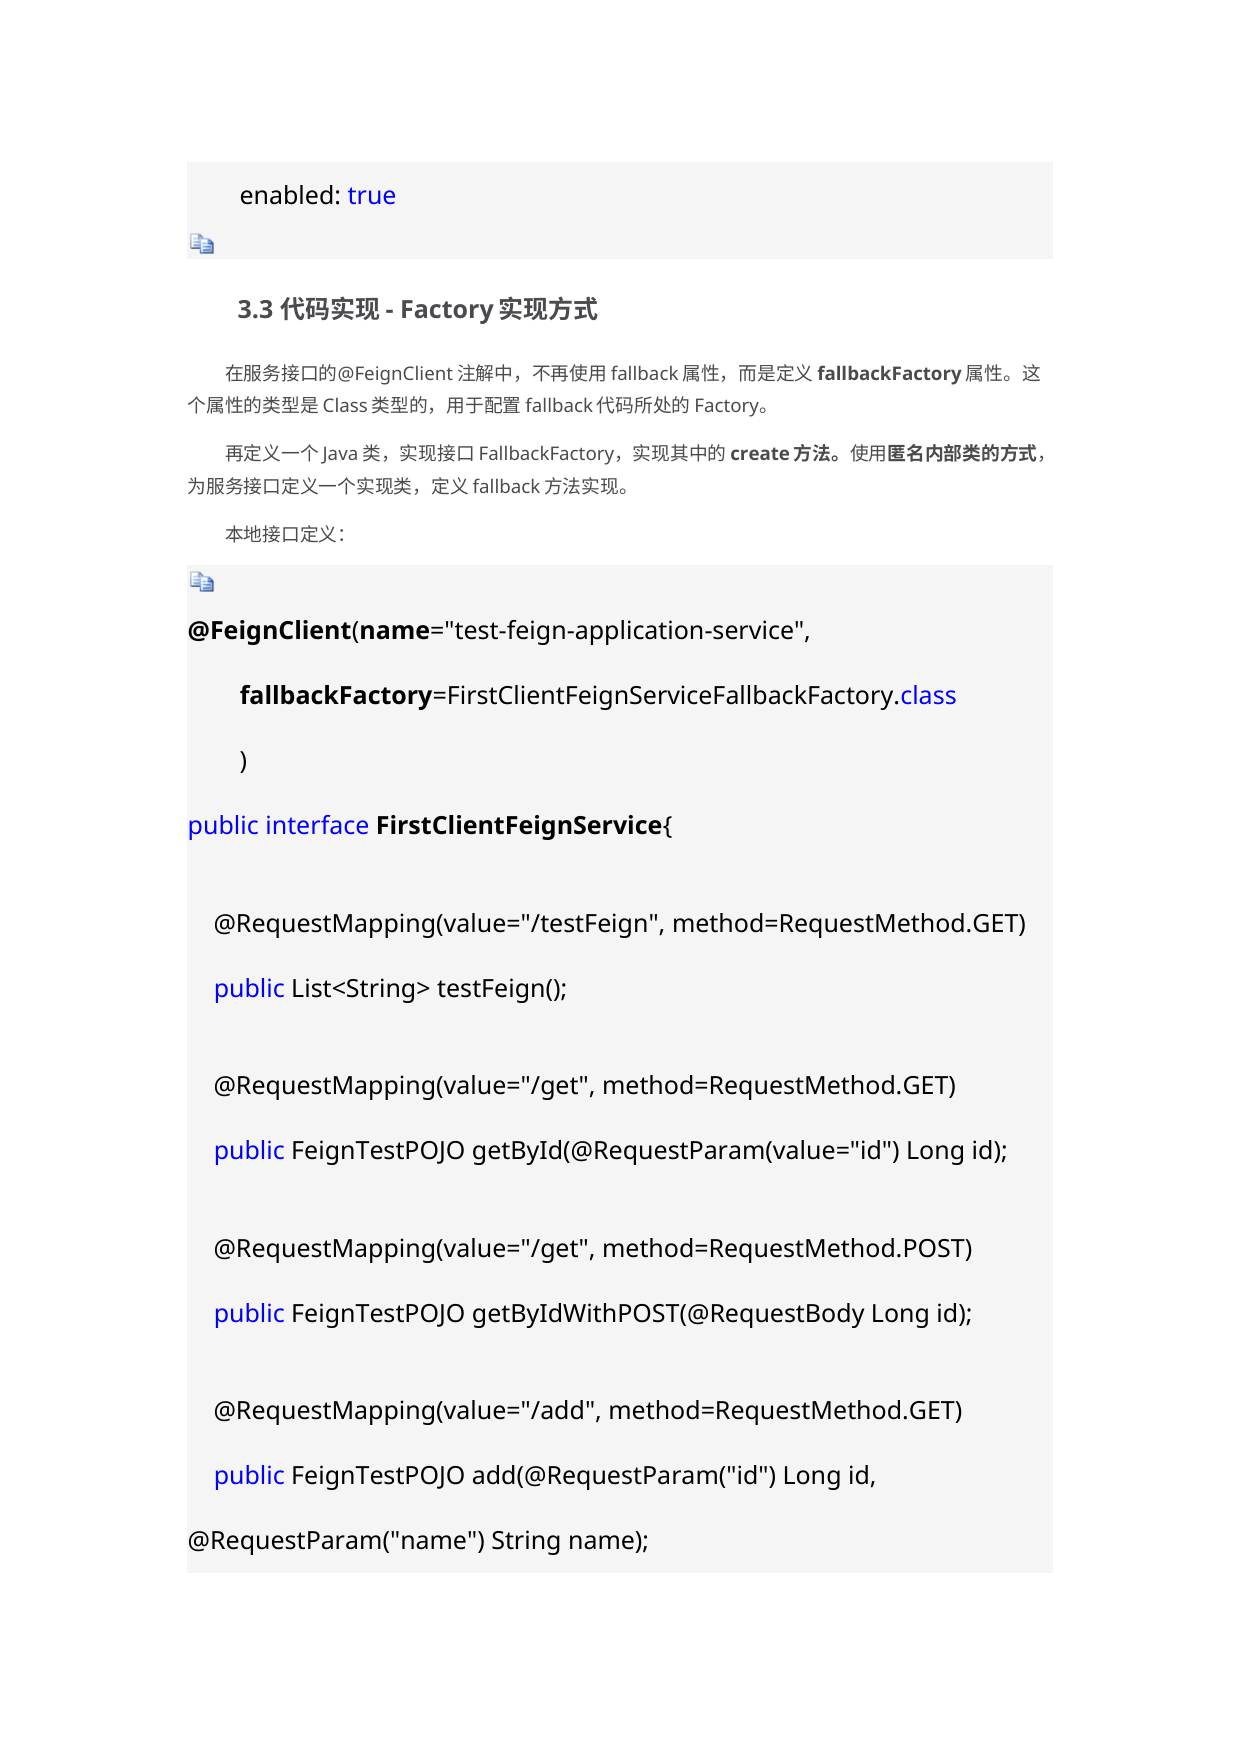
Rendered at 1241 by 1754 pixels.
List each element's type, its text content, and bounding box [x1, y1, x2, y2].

text @RequestMapping(value="/get", method=RequestMethod.POST) [187, 1215, 1053, 1280]
text 3.3 代码实现 - Factory实现方式 [187, 275, 1053, 340]
text public FeignTestPOJO add(@RequestParam("id") Long id, @RequestParam("name") String name); [187, 1443, 1053, 1573]
text public List<String> testFeign(); [187, 955, 1053, 1020]
text public interface FirstClientFeignService{ [187, 793, 1053, 858]
text @RequestMapping(value="/get", method=RequestMethod.GET) [187, 1053, 1053, 1118]
text ) [187, 728, 1053, 793]
text 在服务接口的@FeignClient注解中，不再使用fallback属性，而是定义fallbackFactory属性。这个属性的类型是Class类型的，用于配置fallback代码所处的Factory。 [187, 356, 1053, 421]
text enabled: true [187, 162, 1053, 227]
text @RequestMapping(value="/testFeign", method=RequestMethod.GET) [187, 890, 1053, 955]
text @RequestMapping(value="/add", method=RequestMethod.GET) [187, 1378, 1053, 1443]
text 再定义一个Java类，实现接口FallbackFactory，实现其中的create方法。使用匿名内部类的方式，为服务接口定义一个实现类，定义fallback方法实现。 [187, 436, 1053, 501]
text @FeignClient(name="test-feign-application-service", [187, 598, 1053, 663]
text public FeignTestPOJO getByIdWithPOST(@RequestBody Long id); [187, 1280, 1053, 1345]
text fallbackFactory=FirstClientFeignServiceFallbackFactory.class [187, 663, 1053, 728]
picture [187, 227, 219, 259]
text public FeignTestPOJO getById(@RequestParam(value="id") Long id); [187, 1118, 1053, 1183]
text 本地接口定义： [187, 517, 1053, 549]
picture [187, 565, 219, 597]
